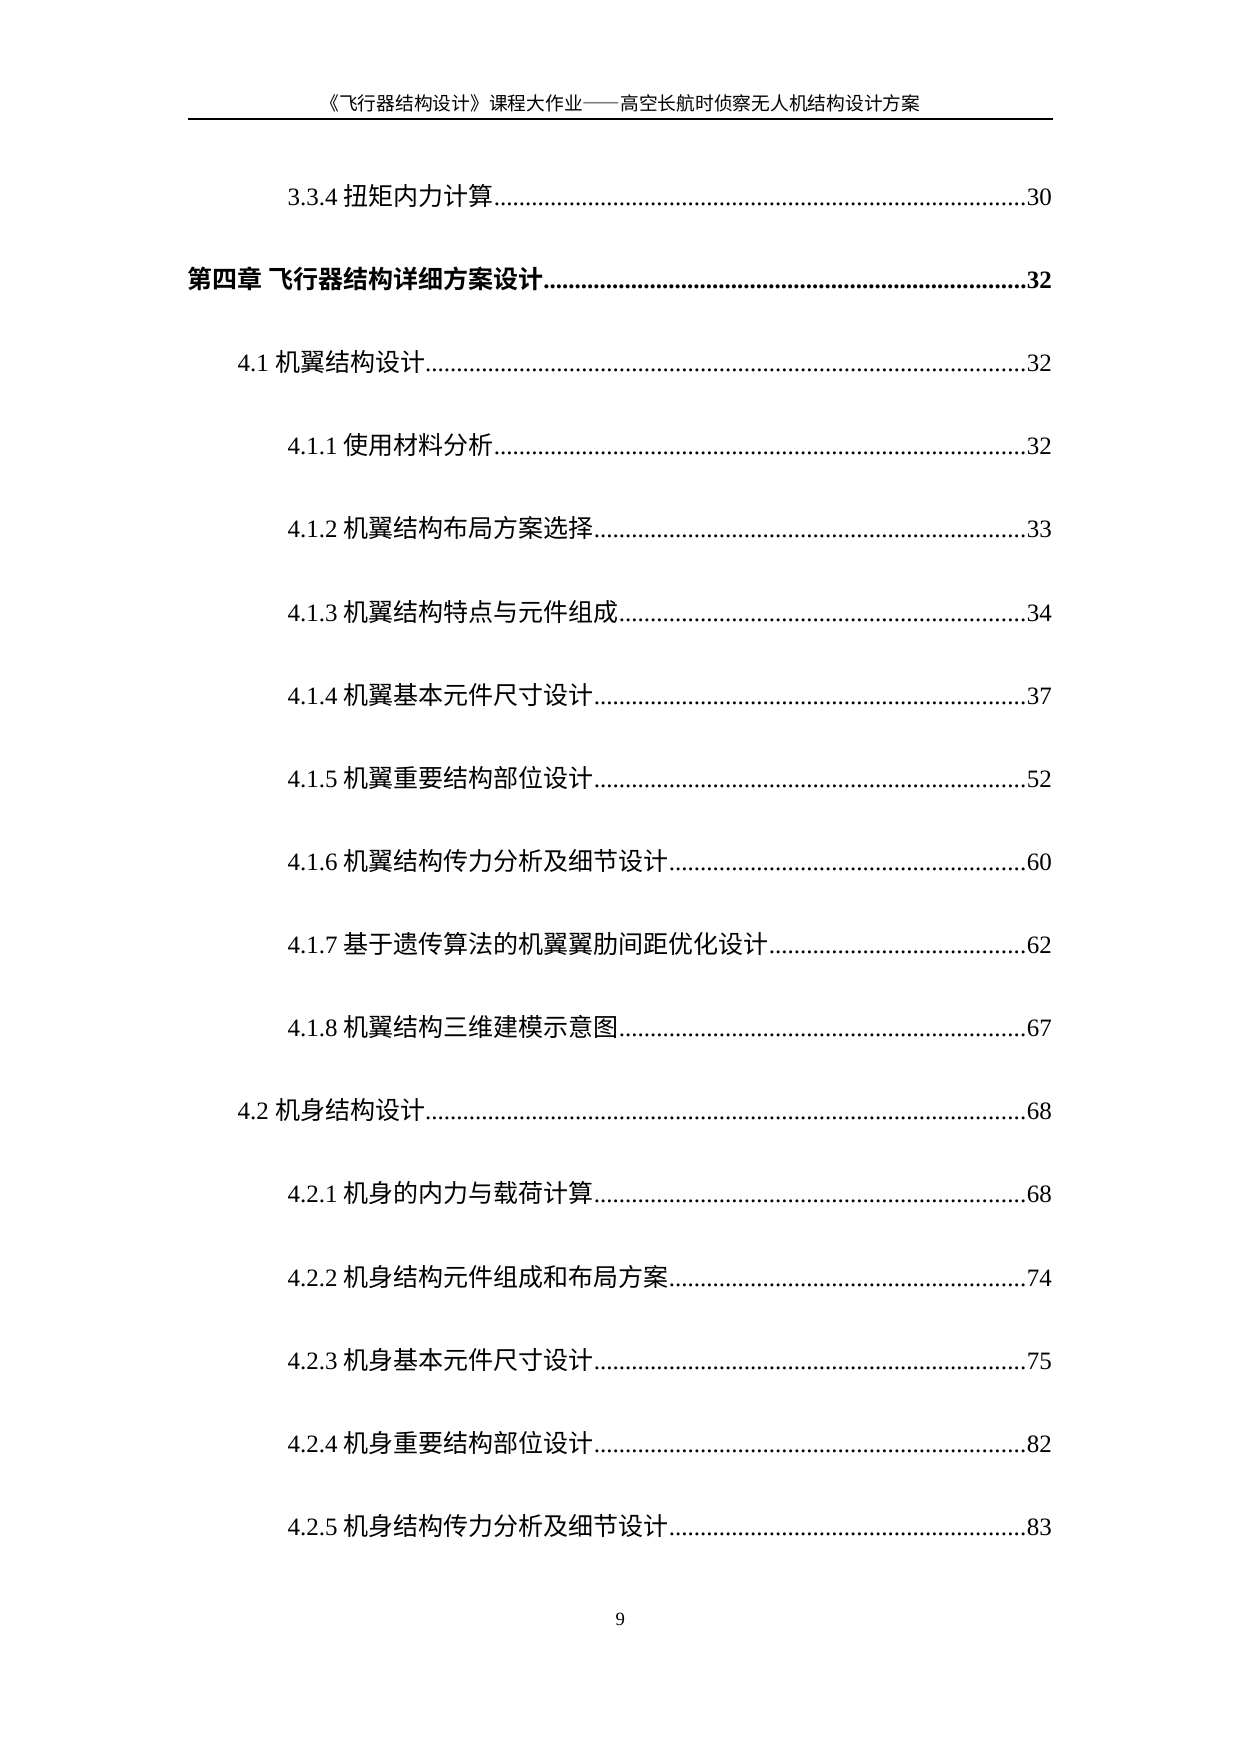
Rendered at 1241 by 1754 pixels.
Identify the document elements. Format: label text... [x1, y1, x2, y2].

text 4.2.3 机身基本元件尺寸设计 75 [287, 1326, 1053, 1391]
text 4.1.3 机翼结构特点与元件组成 34 [287, 578, 1053, 643]
text 4.2.2 机身结构元件组成和布局方案 74 [287, 1243, 1053, 1308]
text 4.1 机翼结构设计 32 [237, 328, 1053, 393]
text 4.1.7 基于遗传算法的机翼翼肋间距优化设计 62 [287, 910, 1053, 975]
text 4.1.6 机翼结构传力分析及细节设计 60 [287, 827, 1053, 892]
text 4.2.5 机身结构传力分析及细节设计 83 [287, 1492, 1053, 1557]
text 4.2 机身结构设计 68 [237, 1076, 1053, 1141]
text 4.1.5 机翼重要结构部位设计 52 [287, 744, 1053, 809]
text 4.1.1 使用材料分析 32 [287, 411, 1053, 476]
text 4.1.2 机翼结构布局方案选择 33 [287, 494, 1053, 559]
text 4.1.4 机翼基本元件尺寸设计 37 [287, 661, 1053, 726]
text 4.2.4 机身重要结构部位设计 82 [287, 1409, 1053, 1474]
text 3.3.4 扭矩内力计算 30 [287, 162, 1053, 227]
text 第四章 飞行器结构详细方案设计 32 [187, 245, 1053, 310]
text 4.1.8 机翼结构三维建模示意图 67 [287, 993, 1053, 1058]
text 4.2.1 机身的内力与载荷计算 68 [287, 1159, 1053, 1224]
